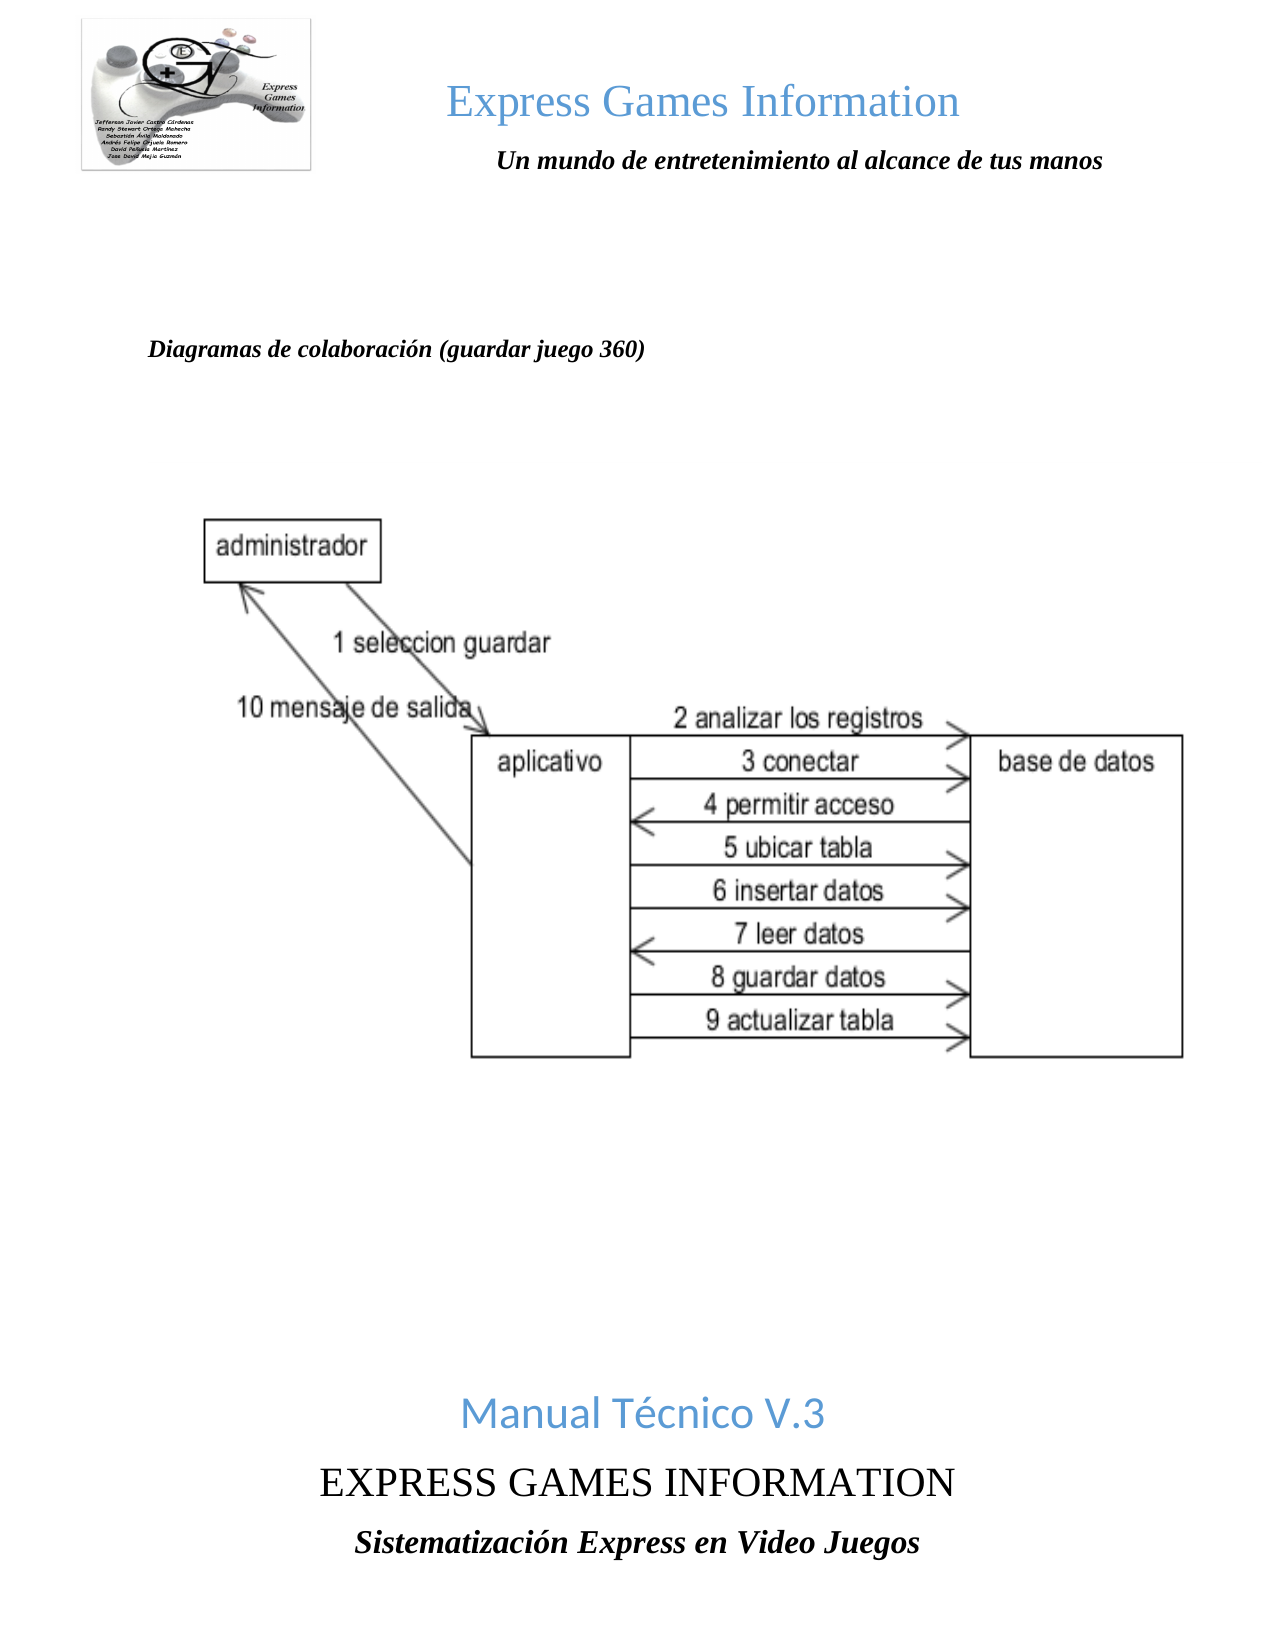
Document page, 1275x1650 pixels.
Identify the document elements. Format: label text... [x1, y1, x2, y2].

subtitle Diagramas de colaboración (guardar juego 360) [148, 334, 1127, 363]
picture [75, 15, 316, 174]
picture [147, 462, 1262, 1145]
